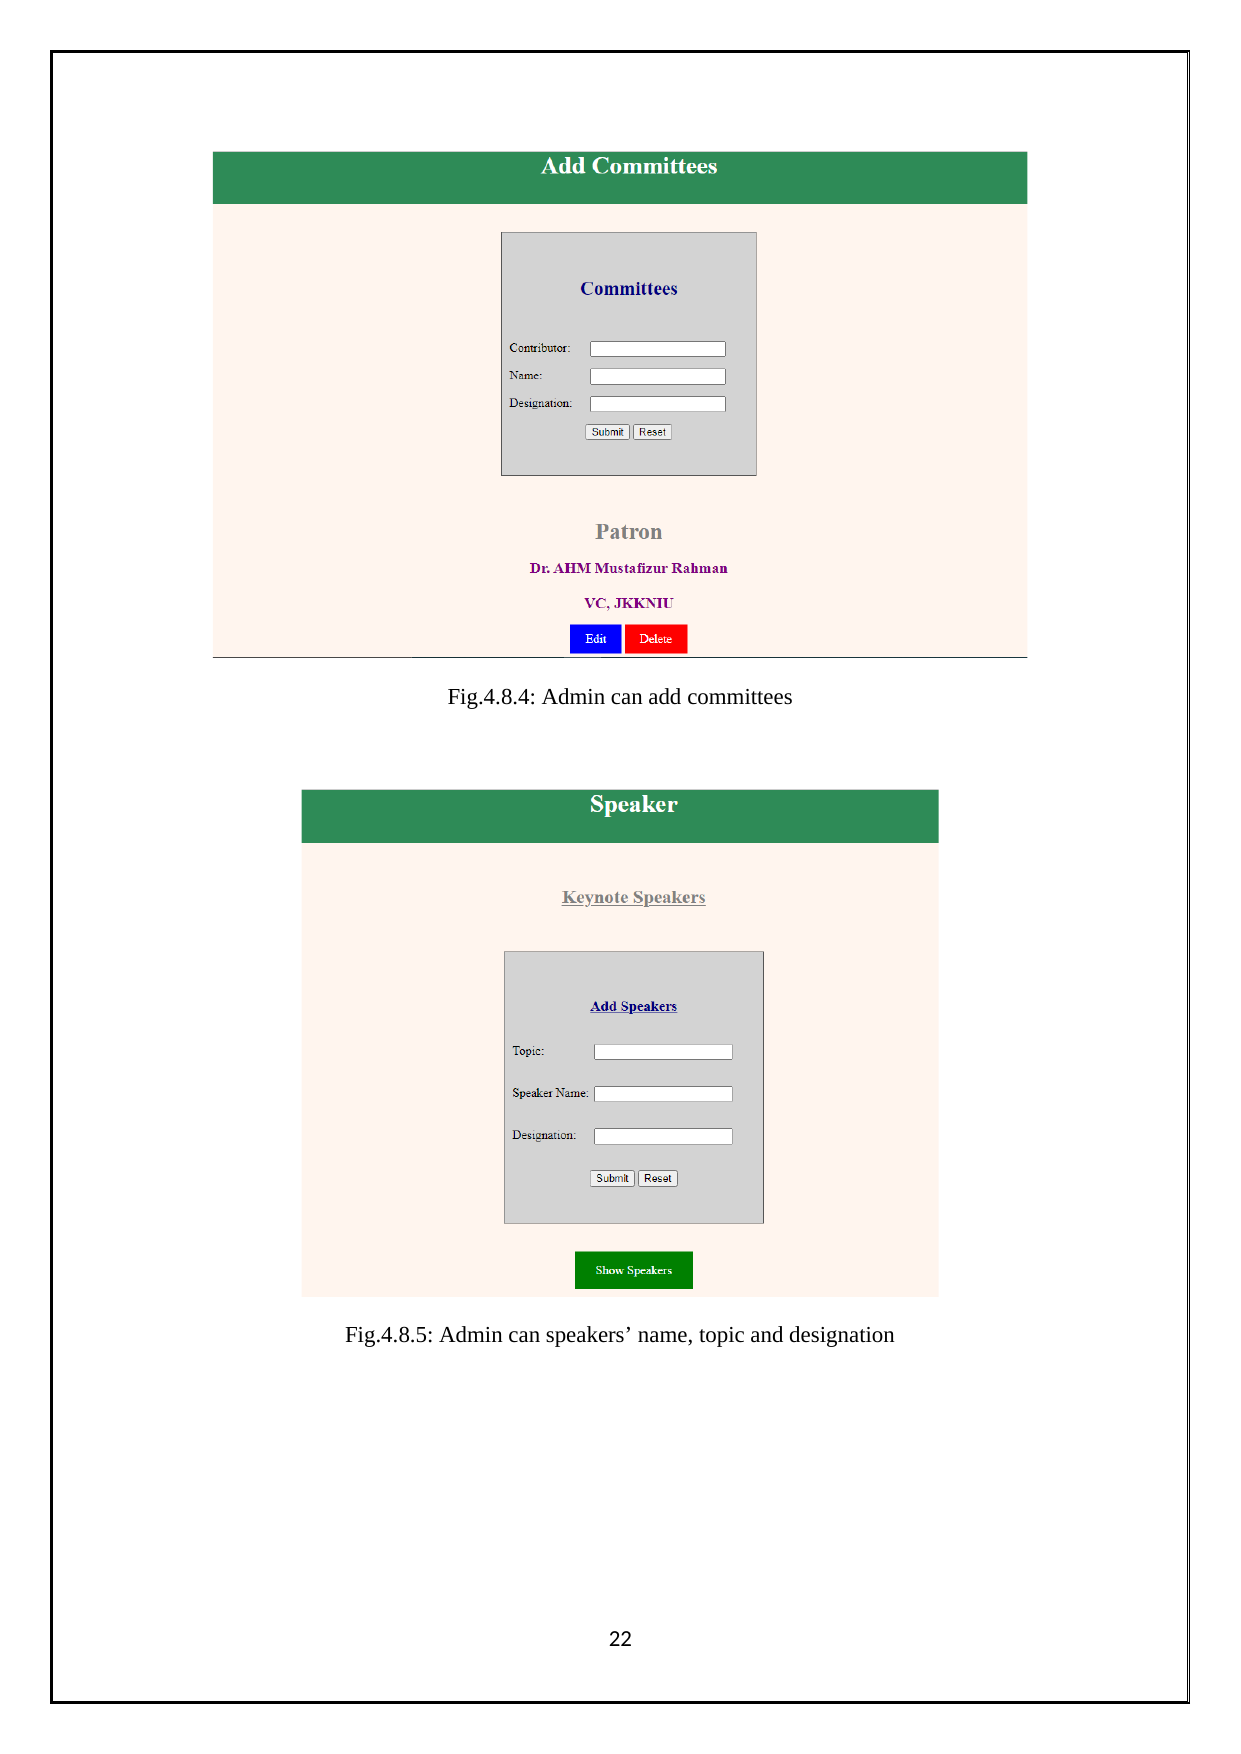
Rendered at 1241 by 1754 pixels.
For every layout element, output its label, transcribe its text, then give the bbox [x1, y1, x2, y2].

text Fig.4.8.4: Admin can add committees [148, 683, 1092, 709]
picture [212, 148, 1028, 658]
text Fig.4.8.5: Admin can speakers’ name, topic and designation [148, 1322, 1092, 1348]
picture [301, 787, 939, 1297]
